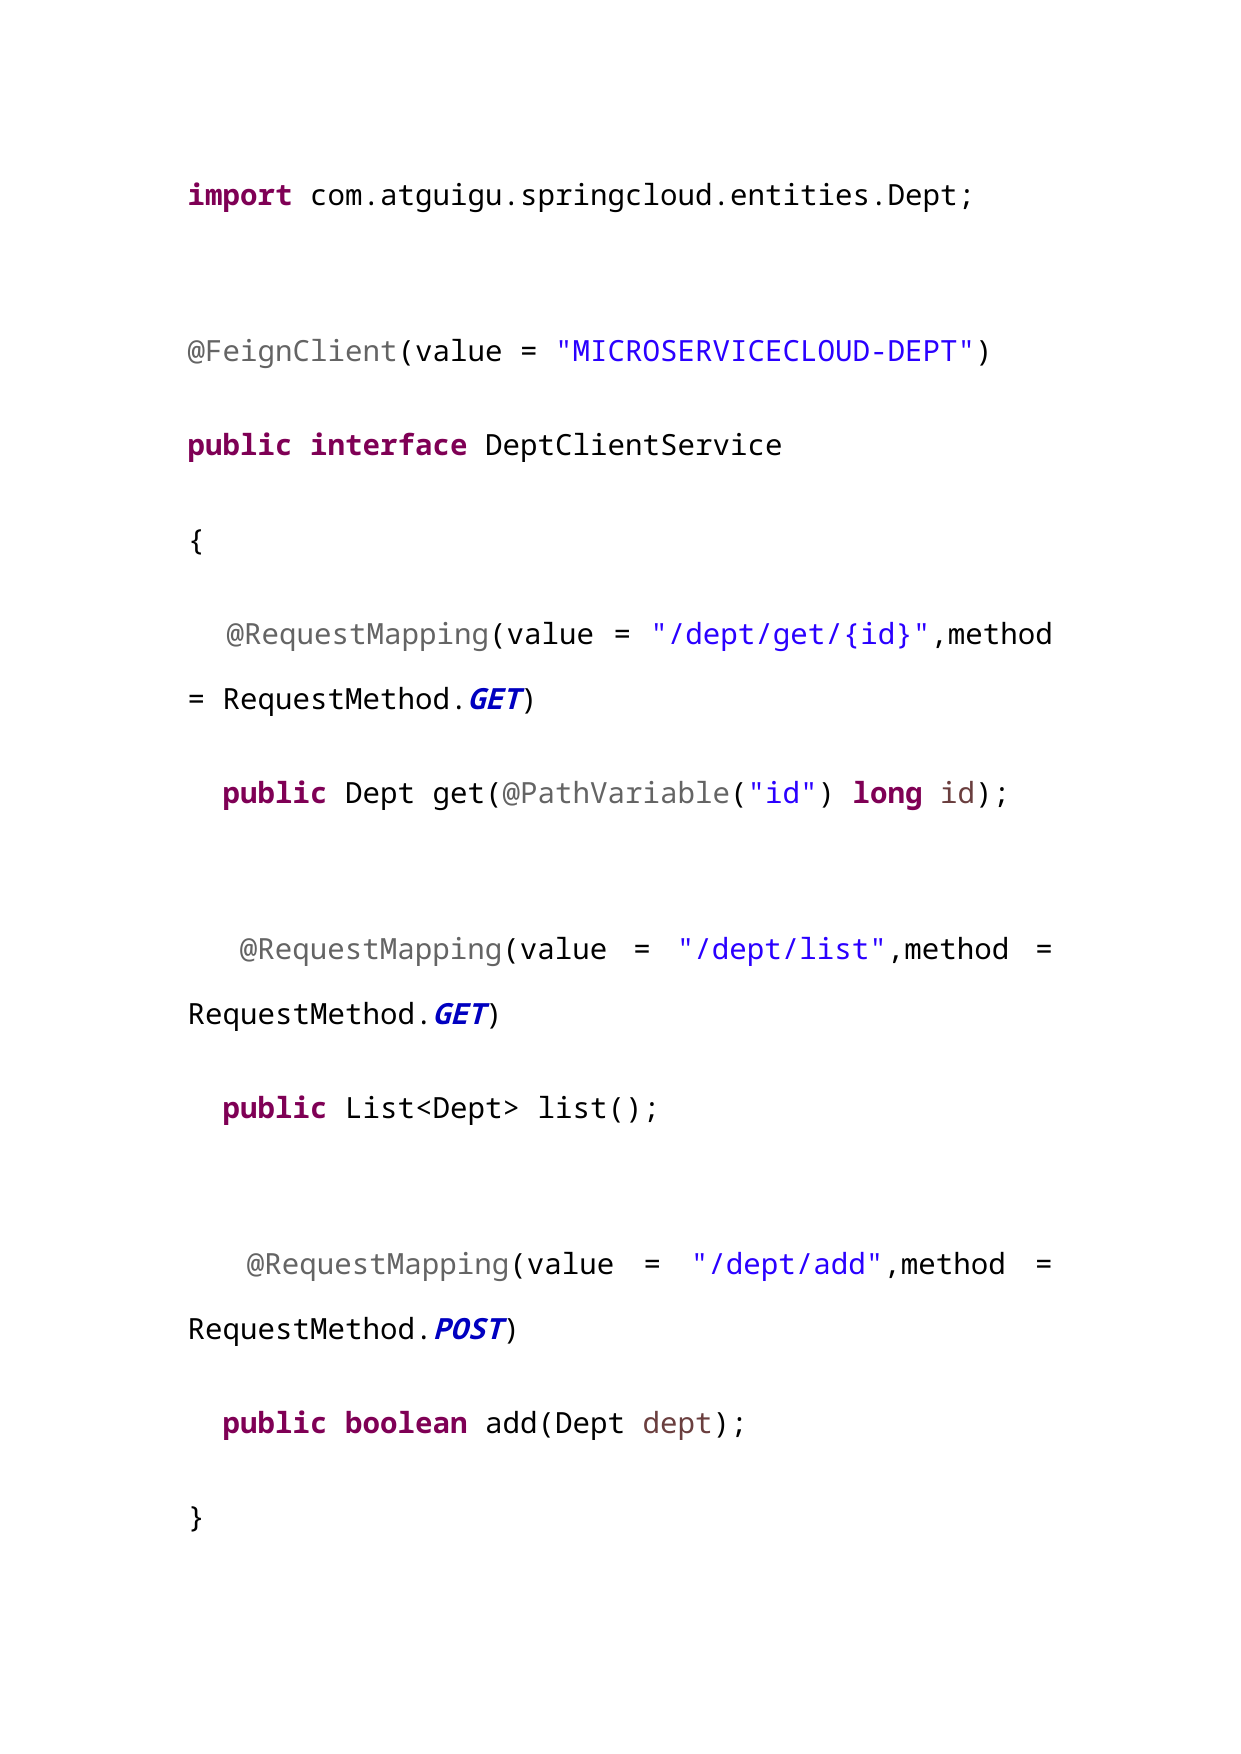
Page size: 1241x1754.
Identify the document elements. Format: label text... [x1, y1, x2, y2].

text } [187, 1484, 1053, 1549]
text @RequestMapping(value = "/dept/list",method = RequestMethod.GET) [187, 915, 1053, 1045]
text { [187, 506, 1053, 571]
text public interface DeptClientService [187, 412, 1053, 477]
text public List<Dept> list(); [187, 1074, 1053, 1139]
text @FeignClient(value = "MICROSERVICECLOUD-DEPT") [187, 318, 1053, 383]
text import com.atguigu.springcloud.entities.Dept; [187, 162, 1053, 227]
text public Dept get(@PathVariable("id") long id); [187, 759, 1053, 824]
text public boolean add(Dept dept); [187, 1389, 1053, 1454]
text @RequestMapping(value = "/dept/add",method = RequestMethod.POST) [187, 1230, 1053, 1360]
text @RequestMapping(value = "/dept/get/{id}",method = RequestMethod.GET) [187, 600, 1053, 730]
